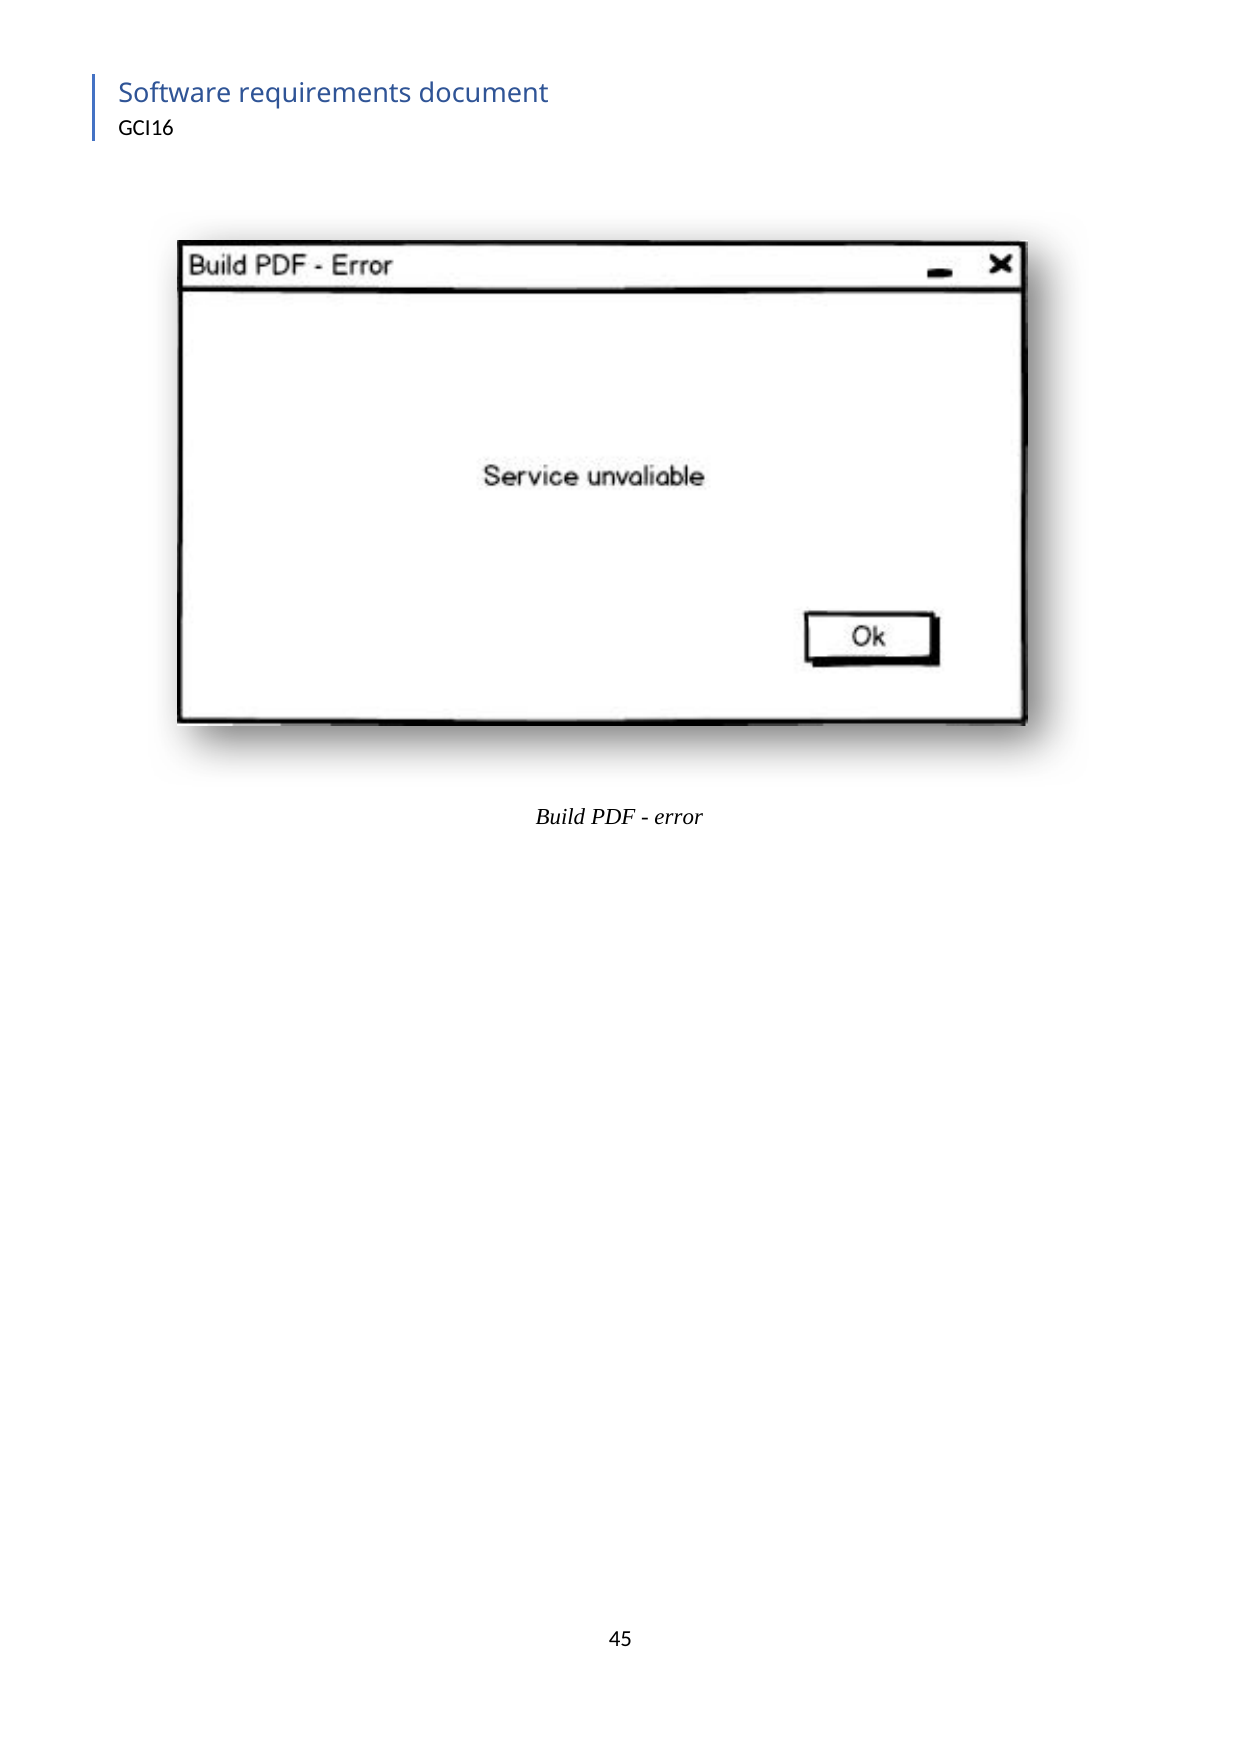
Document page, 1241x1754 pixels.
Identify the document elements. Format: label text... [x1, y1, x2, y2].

picture [177, 240, 1028, 726]
text Build PDF - error [118, 803, 1122, 830]
